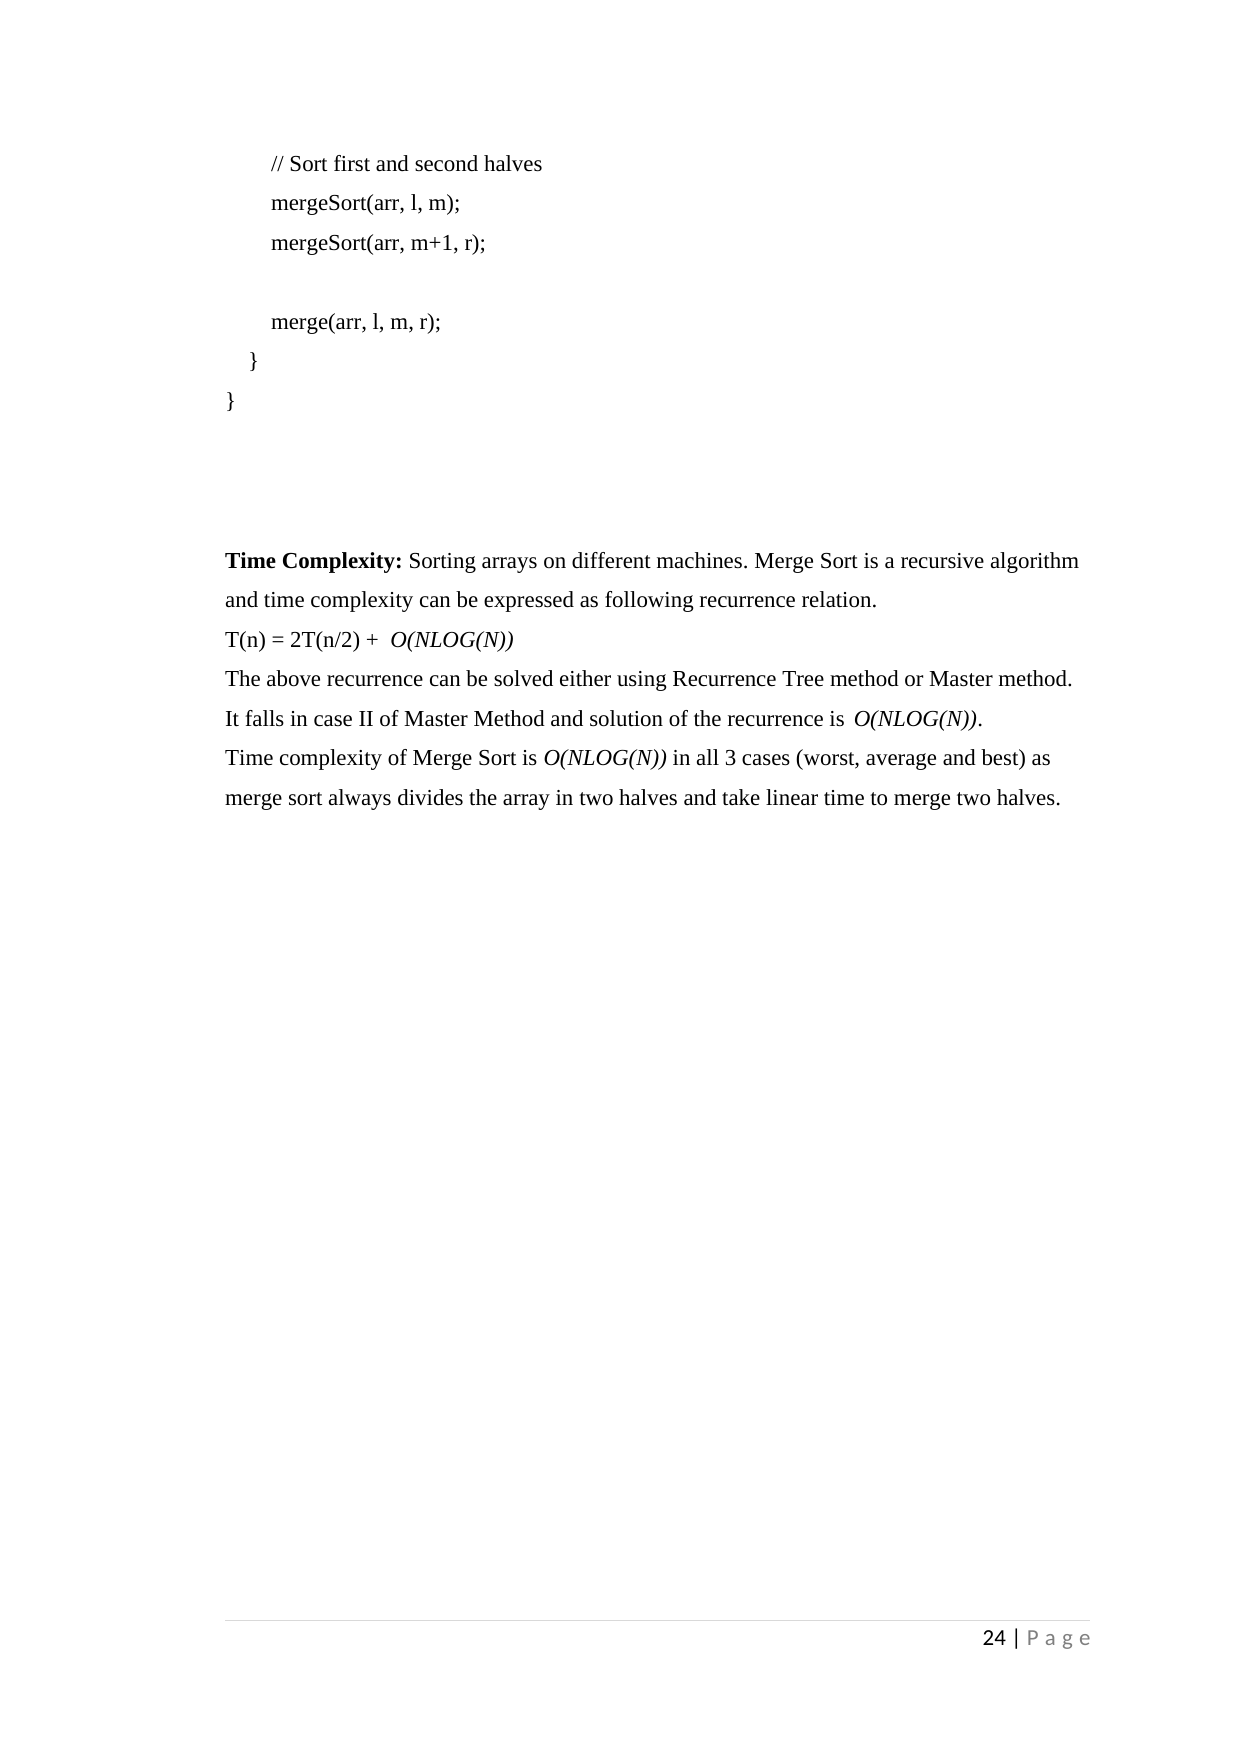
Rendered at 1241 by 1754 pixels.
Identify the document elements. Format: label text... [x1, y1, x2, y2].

text } [225, 387, 1090, 413]
text mergeSort(arr, m+1, r); [225, 229, 1090, 255]
text } [225, 347, 1090, 374]
text Time Complexity: Sorting arrays on different machines. Merge Sort is a recursive algorithm and time complexity can be expressed as following recurrence relation. T(n) = 2T(n/2) + O(NLOG(N)) The above recurrence can be solved either using Recurrence Tree method or Master method. It falls in case II of Master Method and solution of the recurrence is O(NLOG(N)). Time complexity of Merge Sort is O(NLOG(N)) in all 3 cases (worst, average and best) as merge sort always divides the array in two halves and take linear time to merge two halves. [225, 547, 1090, 810]
text mergeSort(arr, l, m); [225, 189, 1090, 216]
text merge(arr, l, m, r); [225, 308, 1090, 334]
text // Sort first and second halves [225, 150, 1090, 176]
